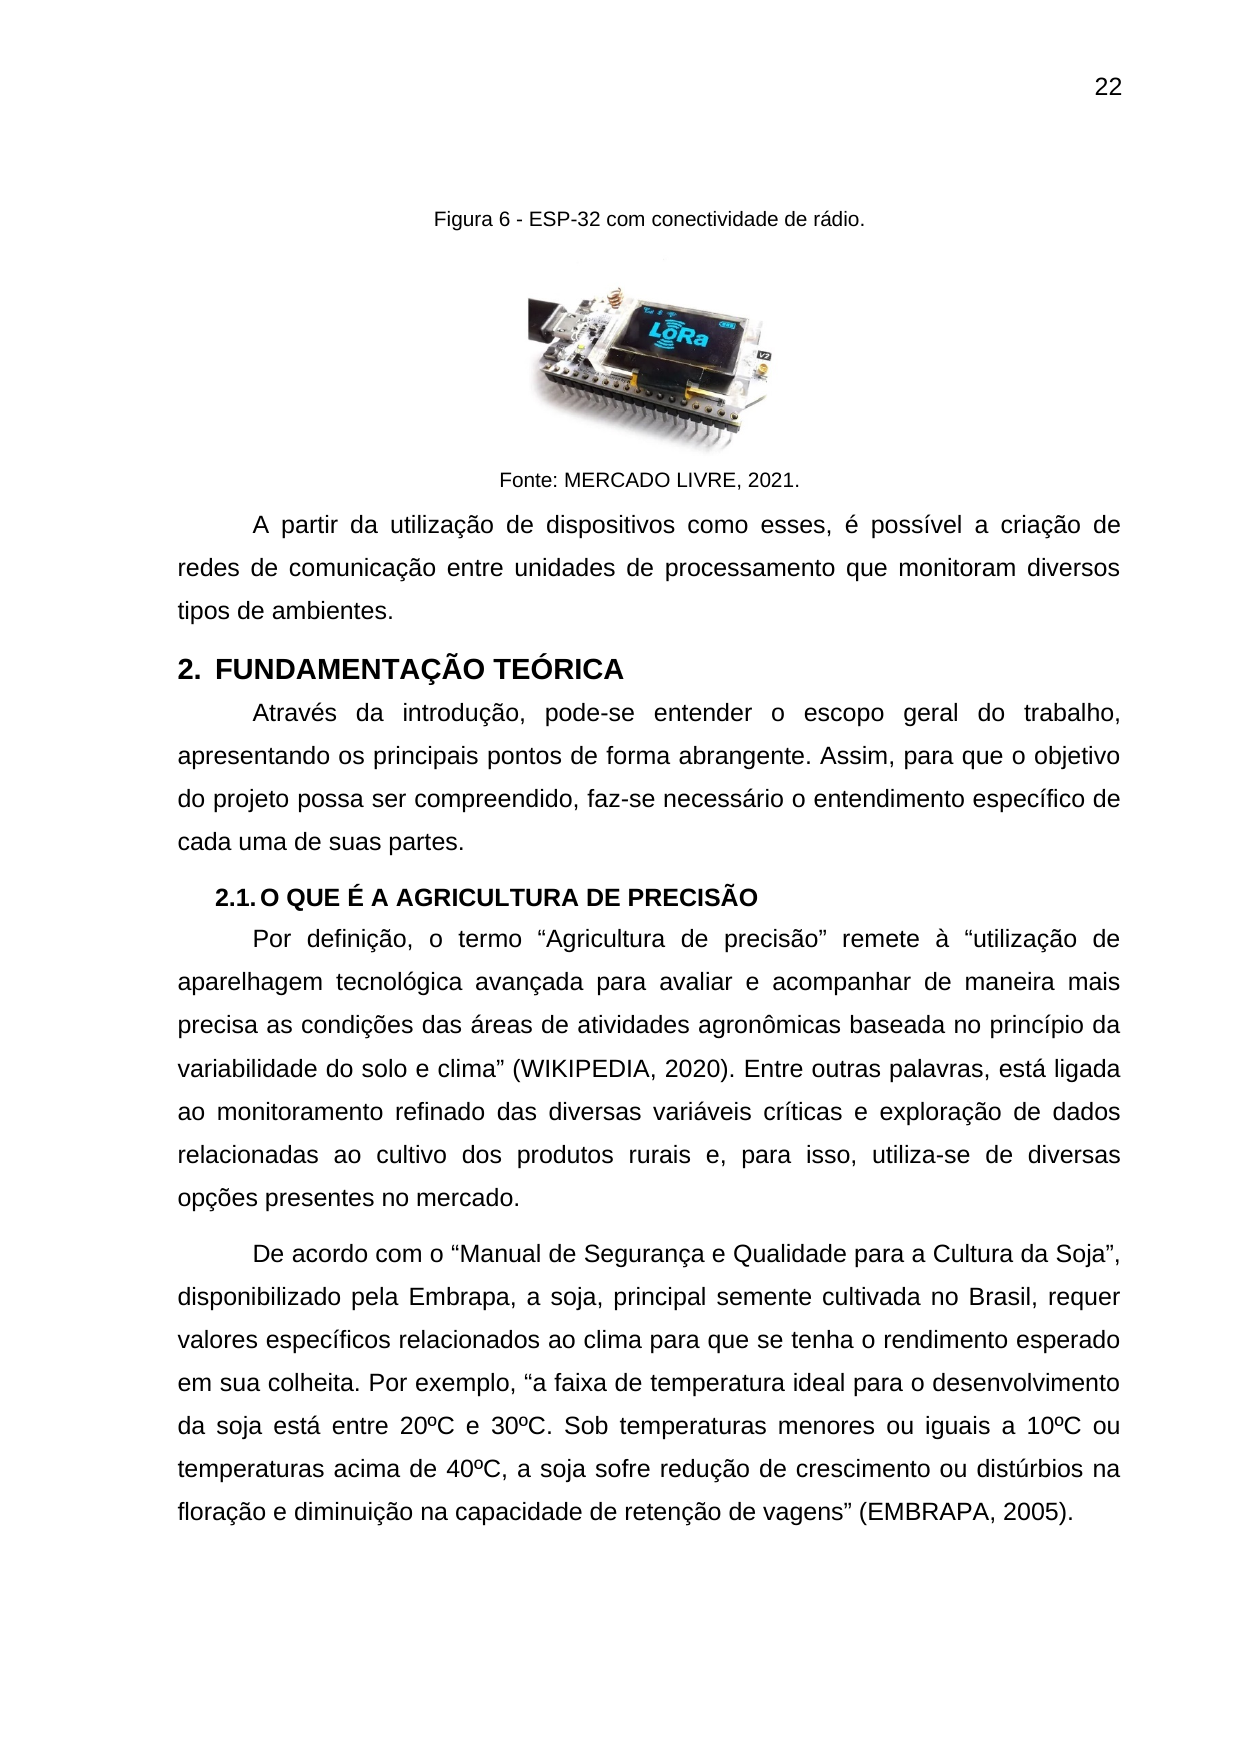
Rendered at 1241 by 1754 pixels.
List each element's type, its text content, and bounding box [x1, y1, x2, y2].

text Figura 6 - ESP-32 com conectividade de rádio. [177, 207, 1122, 231]
text A partir da utilização de dispositivos como esses, é possível a criação de redes de comunicação entre unidades de processamento que monitoram diversos tipos de ambientes. [177, 510, 1122, 625]
text Fonte: MERCADO LIVRE, 2021. [177, 467, 1122, 491]
text Através da introdução, pode-se entender o escopo geral do trabalho, apresentando os principais pontos de forma abrangente. Assim, para que o objetivo do projeto possa ser compreendido, faz-se necessário o entendimento específico de cada uma de suas partes. [177, 698, 1122, 856]
text De acordo com o “Manual de Segurança e Qualidade para a Cultura da Soja”, disponibilizado pela Embrapa, a soja, principal semente cultivada no Brasil, requer valores específicos relacionados ao clima para que se tenha o rendimento esperado em sua colheita. Por exemplo, “a faixa de temperatura ideal para o desenvolvimento da soja está entre 20ºC e 30ºC. Sob temperaturas menores ou iguais a 10ºC ou temperaturas acima de 40ºC, a soja sofre redução de crescimento ou distúrbios na floração e diminuição na capacidade de retenção de vagens” (EMBRAPA, 2005). [177, 1238, 1122, 1526]
list O que é a agricultura de precisão [215, 883, 1122, 912]
text Por definição, o termo “Agricultura de precisão” remete à “utilização de aparelhagem tecnológica avançada para avaliar e acompanhar de maneira mais precisa as condições das áreas de atividades agronômicas baseada no princípio da variabilidade do solo e clima” (WIKIPEDIA, 2020). Entre outras palavras, está ligada ao monitoramento refinado das diversas variáveis críticas e exploração de dados relacionadas ao cultivo dos produtos rurais e, para isso, utiliza-se de diversas opções presentes no mercado. [177, 924, 1122, 1212]
list FUNDAMENTAÇÃO TEÓRICA [177, 652, 1122, 685]
picture [516, 249, 783, 466]
